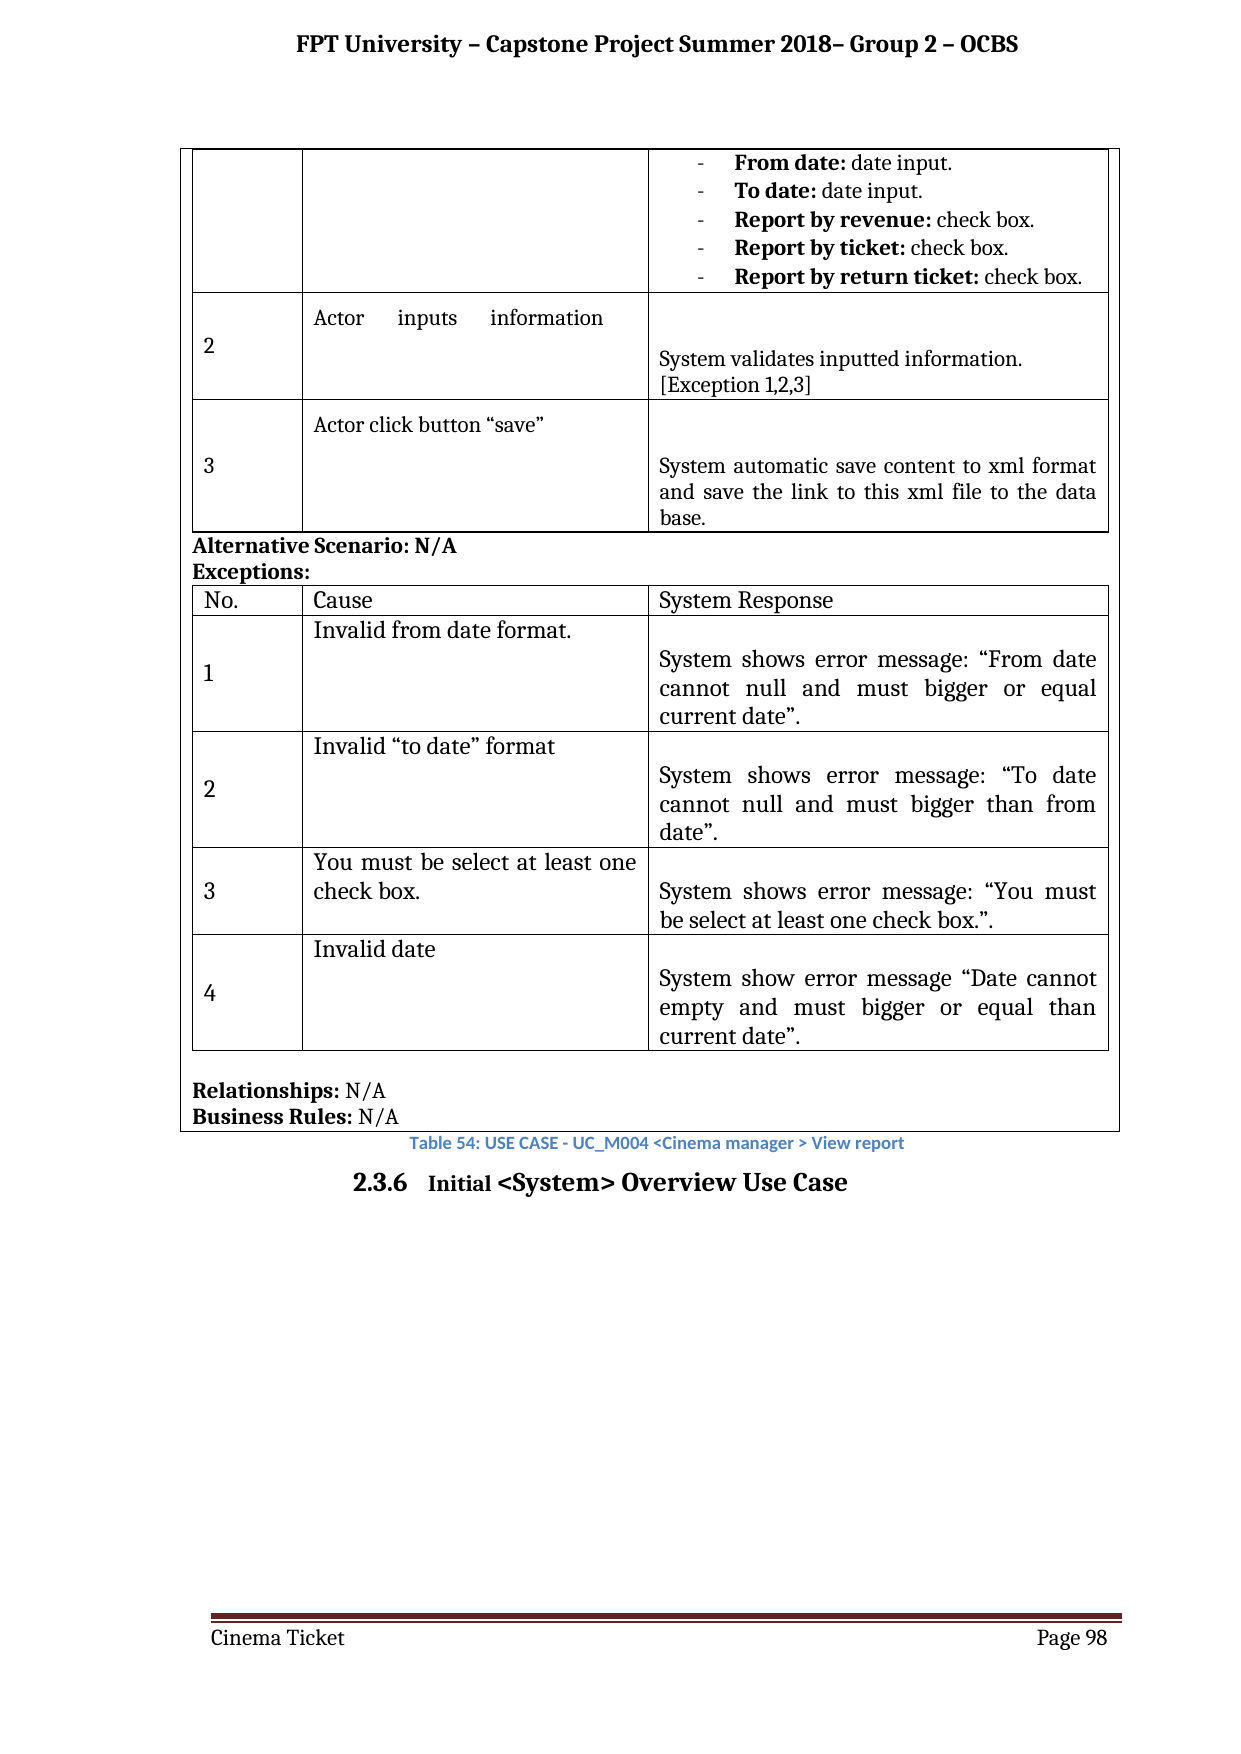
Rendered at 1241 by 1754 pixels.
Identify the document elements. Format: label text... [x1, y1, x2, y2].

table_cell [181, 149, 1119, 1131]
subtitle Initial <System> Overview Use Case [353, 1167, 1122, 1198]
